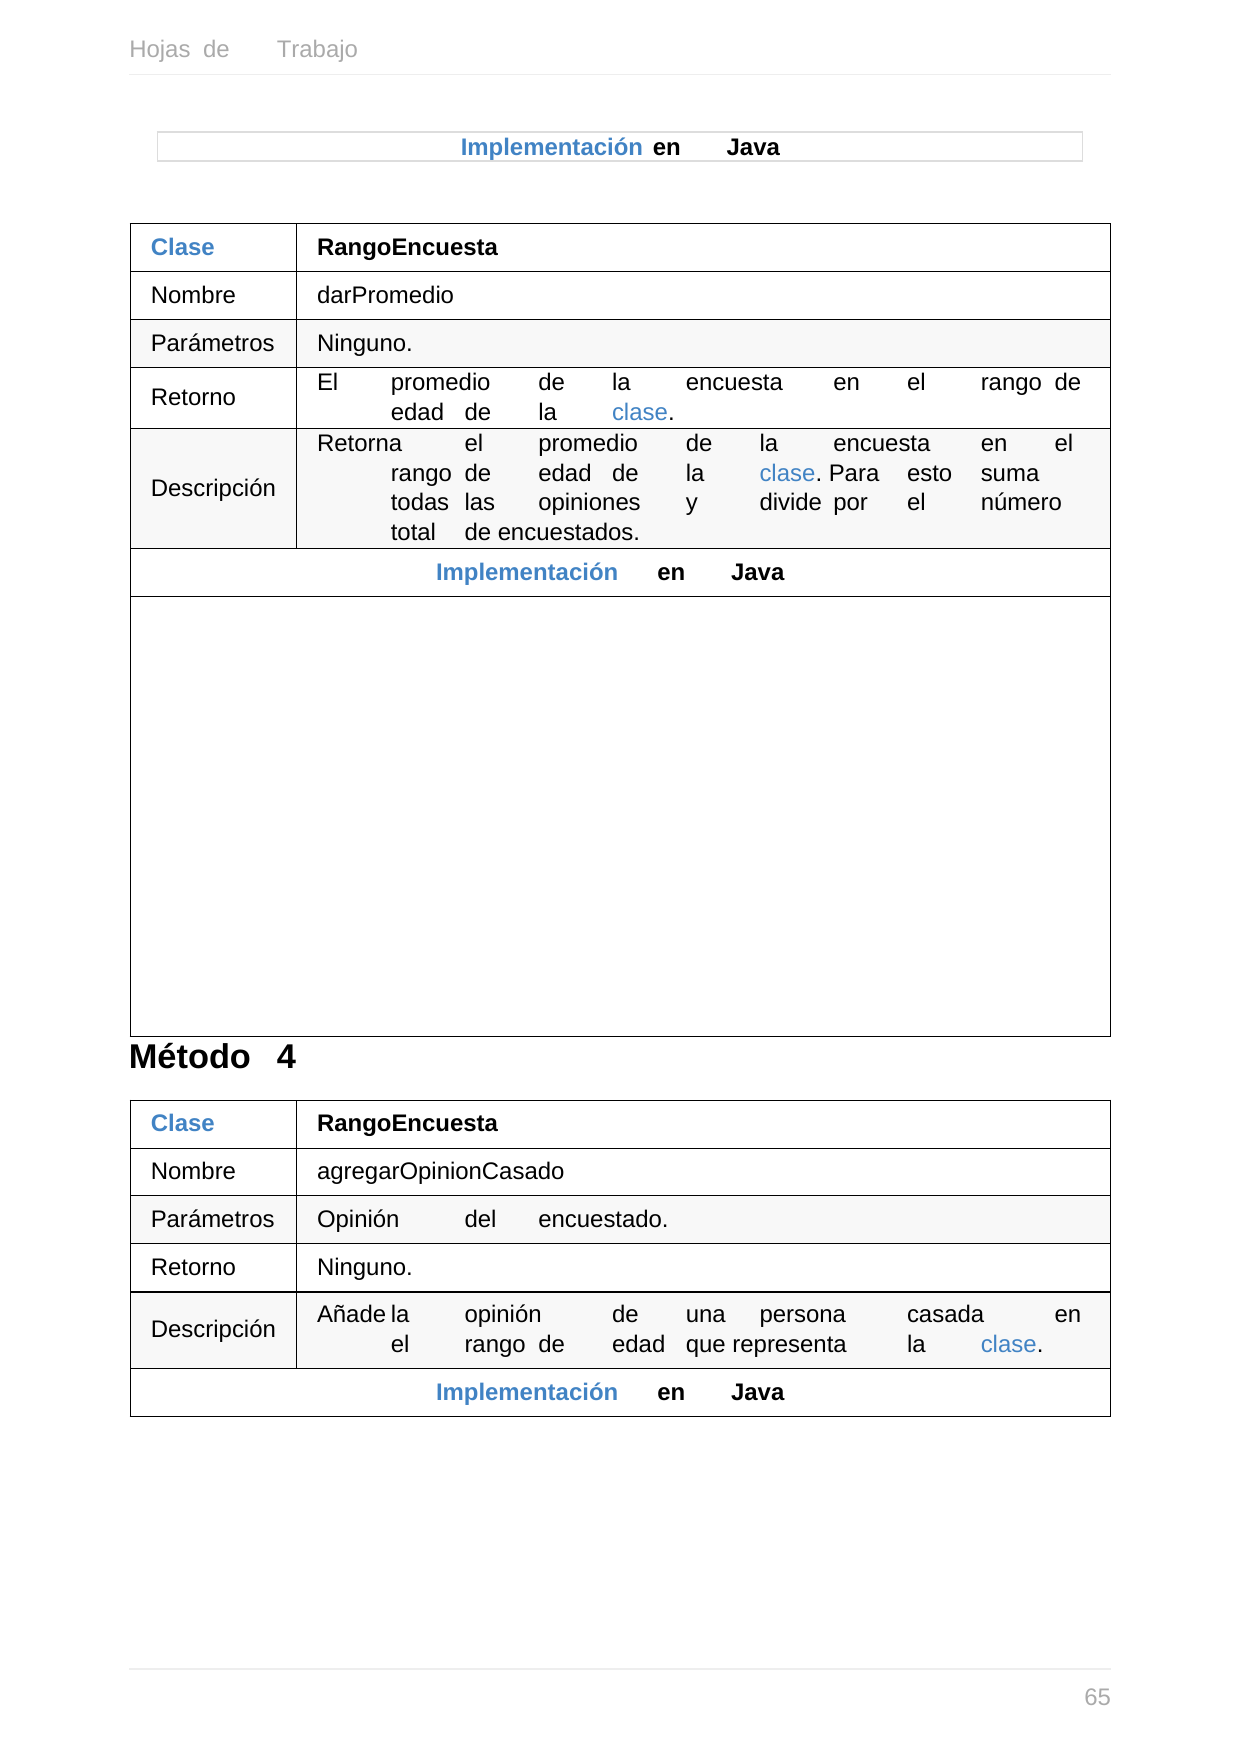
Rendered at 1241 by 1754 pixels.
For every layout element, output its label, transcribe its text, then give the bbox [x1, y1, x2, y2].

table_cell Retorno [131, 368, 296, 428]
table_cell agregarOpinionCasado [297, 1149, 1110, 1195]
table_cell Implementación en Java [131, 549, 1110, 596]
table_cell Ninguno. [297, 1244, 1110, 1291]
table_cell [131, 597, 1110, 1036]
table_cell Descripción [131, 1293, 296, 1368]
table_cell Parámetros [131, 320, 296, 367]
table_cell Ninguno. [297, 320, 1110, 367]
table_cell Añade la opinión de una persona casada en el rango de edad que representa la clase. [297, 1293, 1110, 1368]
table_header Clase [131, 1101, 296, 1147]
table_cell El promedio de la encuesta en el rango de edad de la clase. [297, 368, 1110, 428]
table_cell Implementación en Java [131, 1369, 1110, 1416]
table_header RangoEncuesta [297, 224, 1110, 271]
table_cell Parámetros [131, 1196, 296, 1243]
table_cell darPromedio [297, 272, 1110, 319]
table_cell Nombre [131, 272, 296, 319]
table_header RangoEncuesta [297, 1101, 1110, 1147]
table_cell Descripción [131, 429, 296, 548]
table_cell Retorna el promedio de la encuesta en el rango de edad de la clase. Para esto suma todas las opiniones y divide por el número total de encuestados. [297, 429, 1110, 548]
table_cell Retorno [131, 1244, 296, 1291]
table_cell Opinión del encuestado. [297, 1196, 1110, 1243]
subtitle Método 4 [129, 1037, 1082, 1076]
table_cell Nombre [131, 1149, 296, 1195]
table_header Clase [131, 224, 296, 271]
